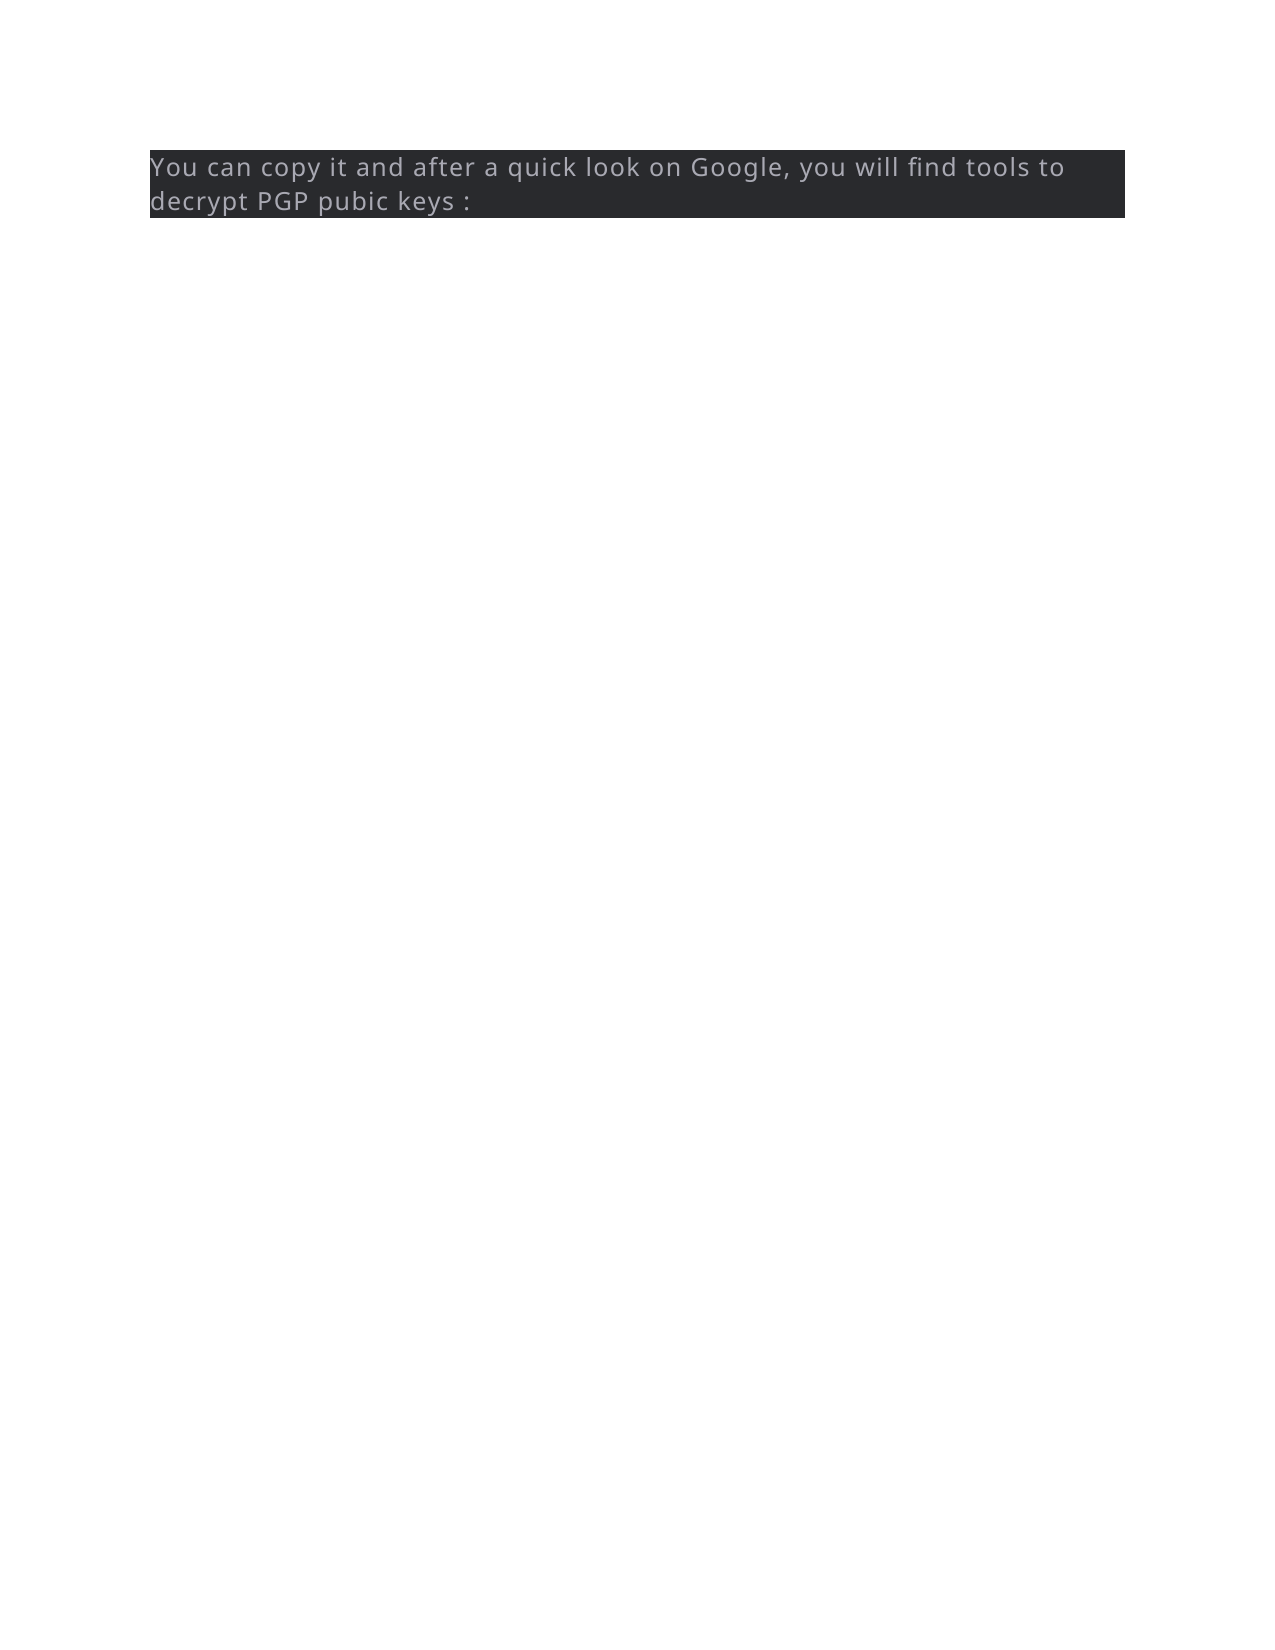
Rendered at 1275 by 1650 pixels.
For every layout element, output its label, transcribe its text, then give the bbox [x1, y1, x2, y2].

text You can copy it and after a quick look on Google, you will find tools to decrypt PGP pubic keys : [150, 150, 1125, 218]
